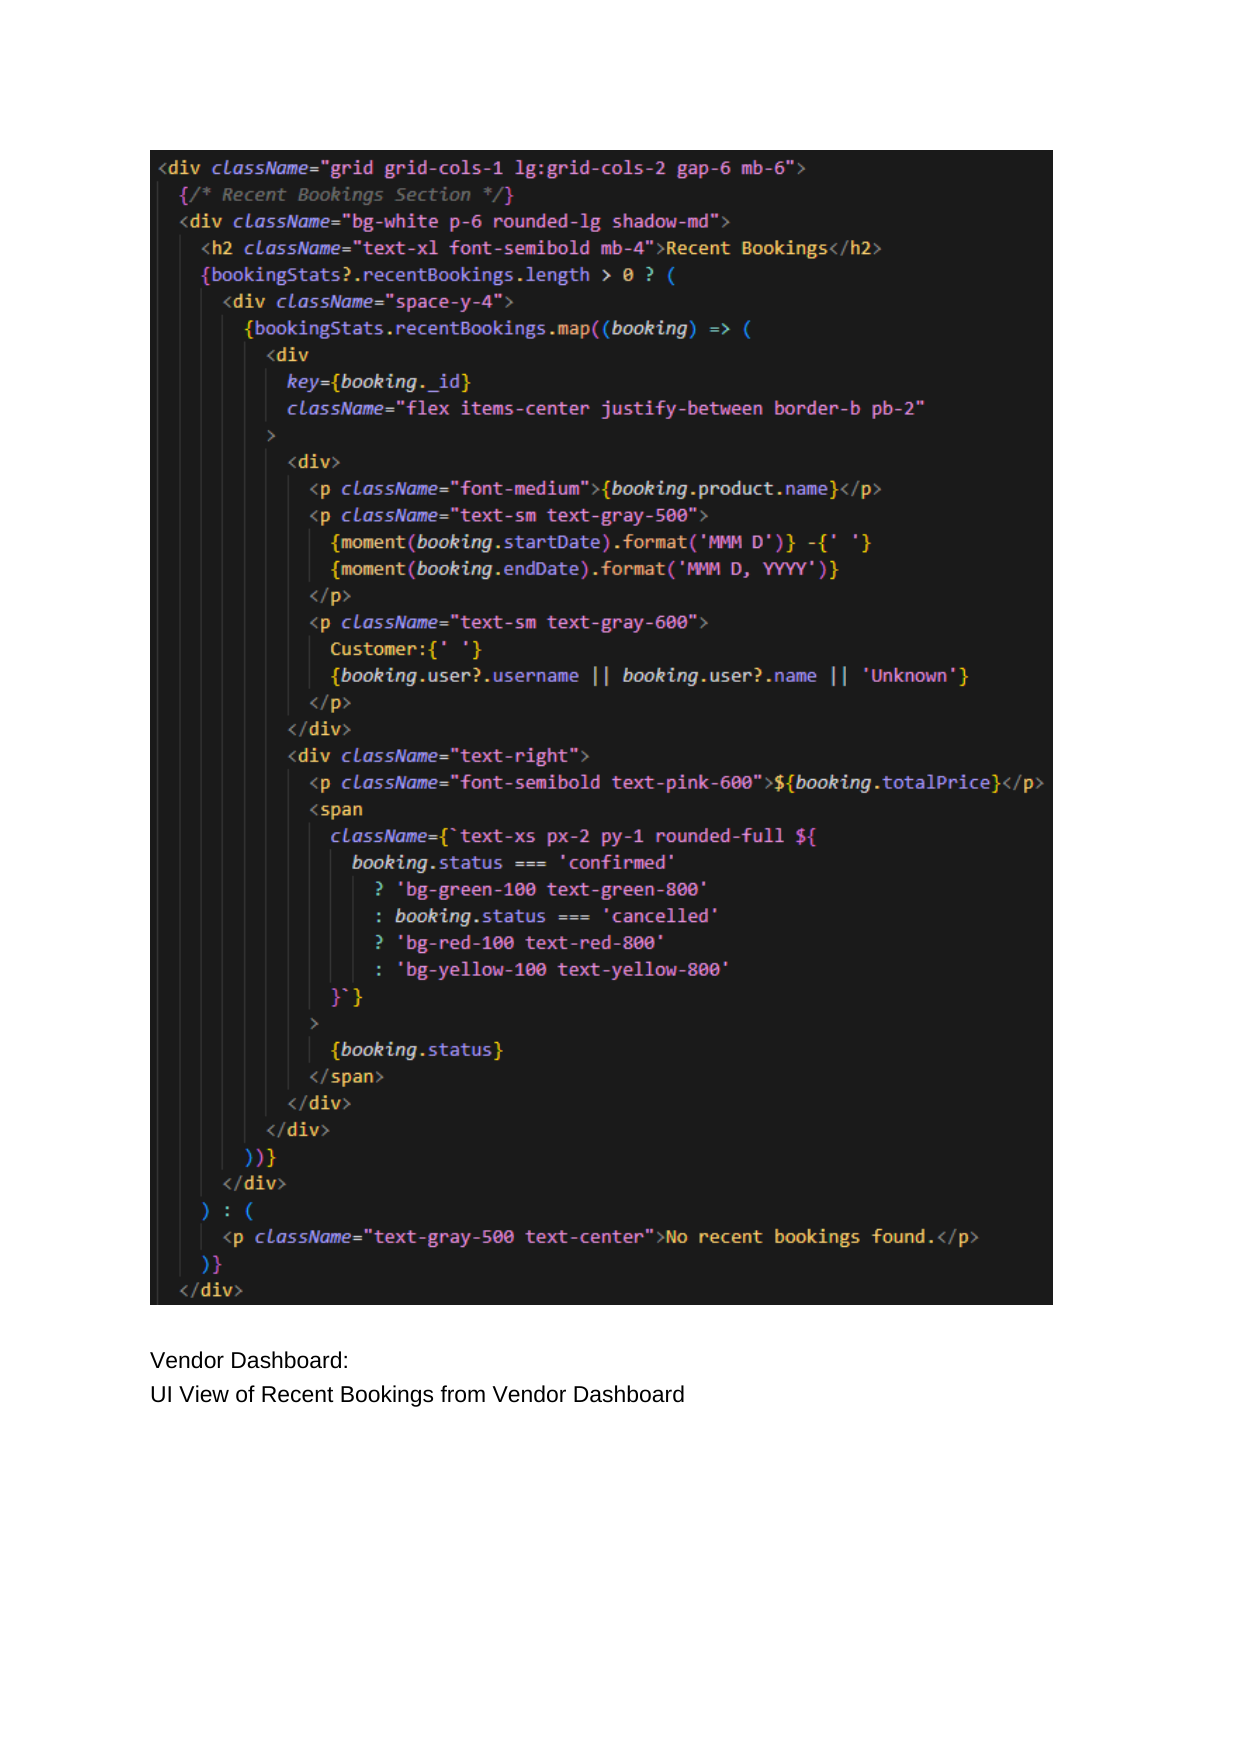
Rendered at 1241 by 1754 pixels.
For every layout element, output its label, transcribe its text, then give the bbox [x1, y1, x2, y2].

text UI View of Recent Bookings from Vendor Dashboard [150, 1381, 1090, 1407]
picture [150, 150, 1053, 1305]
text Vendor Dashboard: [150, 1347, 1090, 1373]
